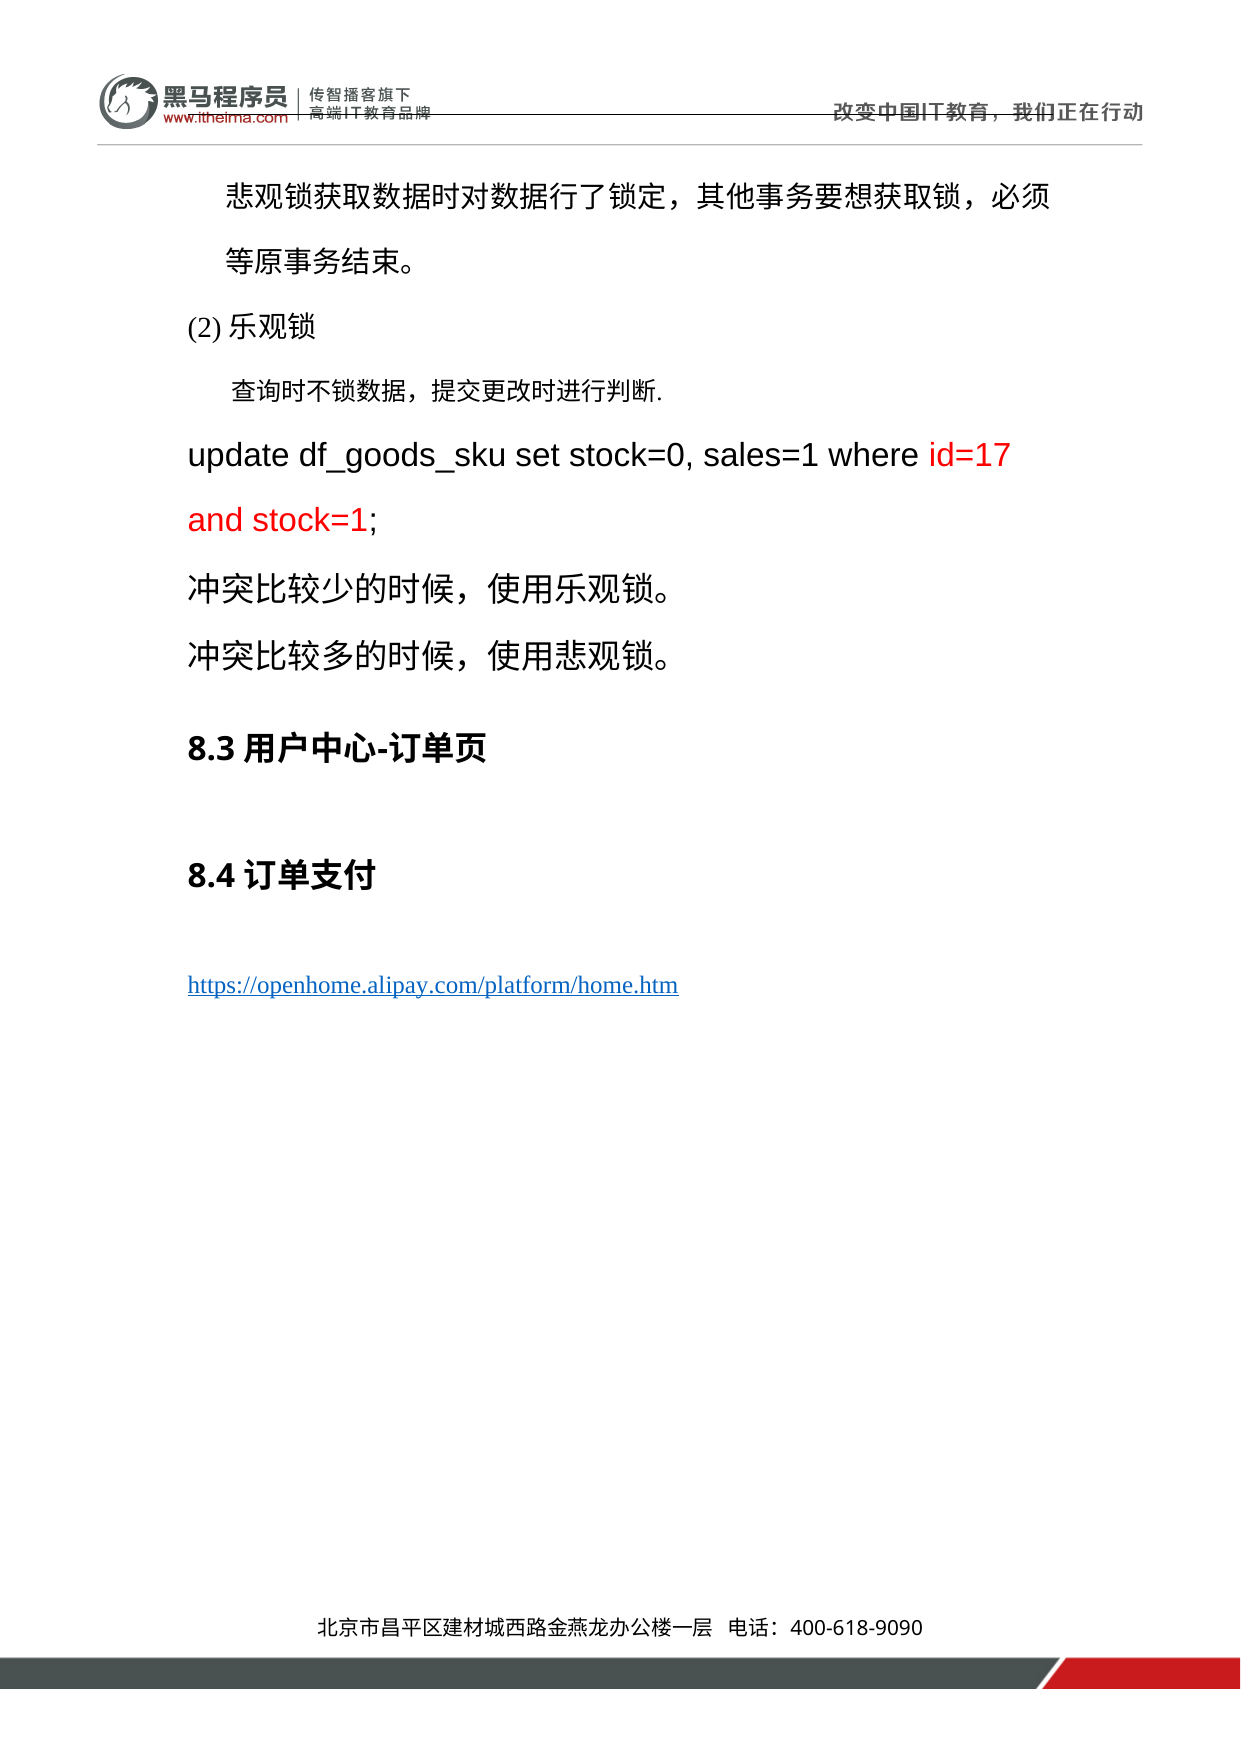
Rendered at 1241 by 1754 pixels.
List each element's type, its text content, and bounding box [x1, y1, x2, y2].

list 悲观锁获取数据时对数据行了锁定，其他事务要想获取锁，必须等原事务结束。 [225, 162, 1053, 292]
text https://openhome.alipay.com/platform/home.htm [187, 968, 1053, 1001]
picture [0, 3, 1241, 153]
text update df_goods_sku set stock=0, sales=1 where id=17 and stock=1; [187, 422, 1053, 552]
text 冲突比较少的时候，使用乐观锁。 [187, 554, 1053, 619]
subtitle 8.4 订单支付 [187, 841, 1053, 906]
text 查询时不锁数据，提交更改时进行判断. [187, 357, 1053, 422]
subtitle 8.3 用户中心-订单页 [187, 713, 1053, 778]
picture [0, 1599, 1241, 1689]
text 冲突比较多的时候，使用悲观锁。 [187, 621, 1053, 686]
text (2) 乐观锁 [187, 292, 1053, 357]
